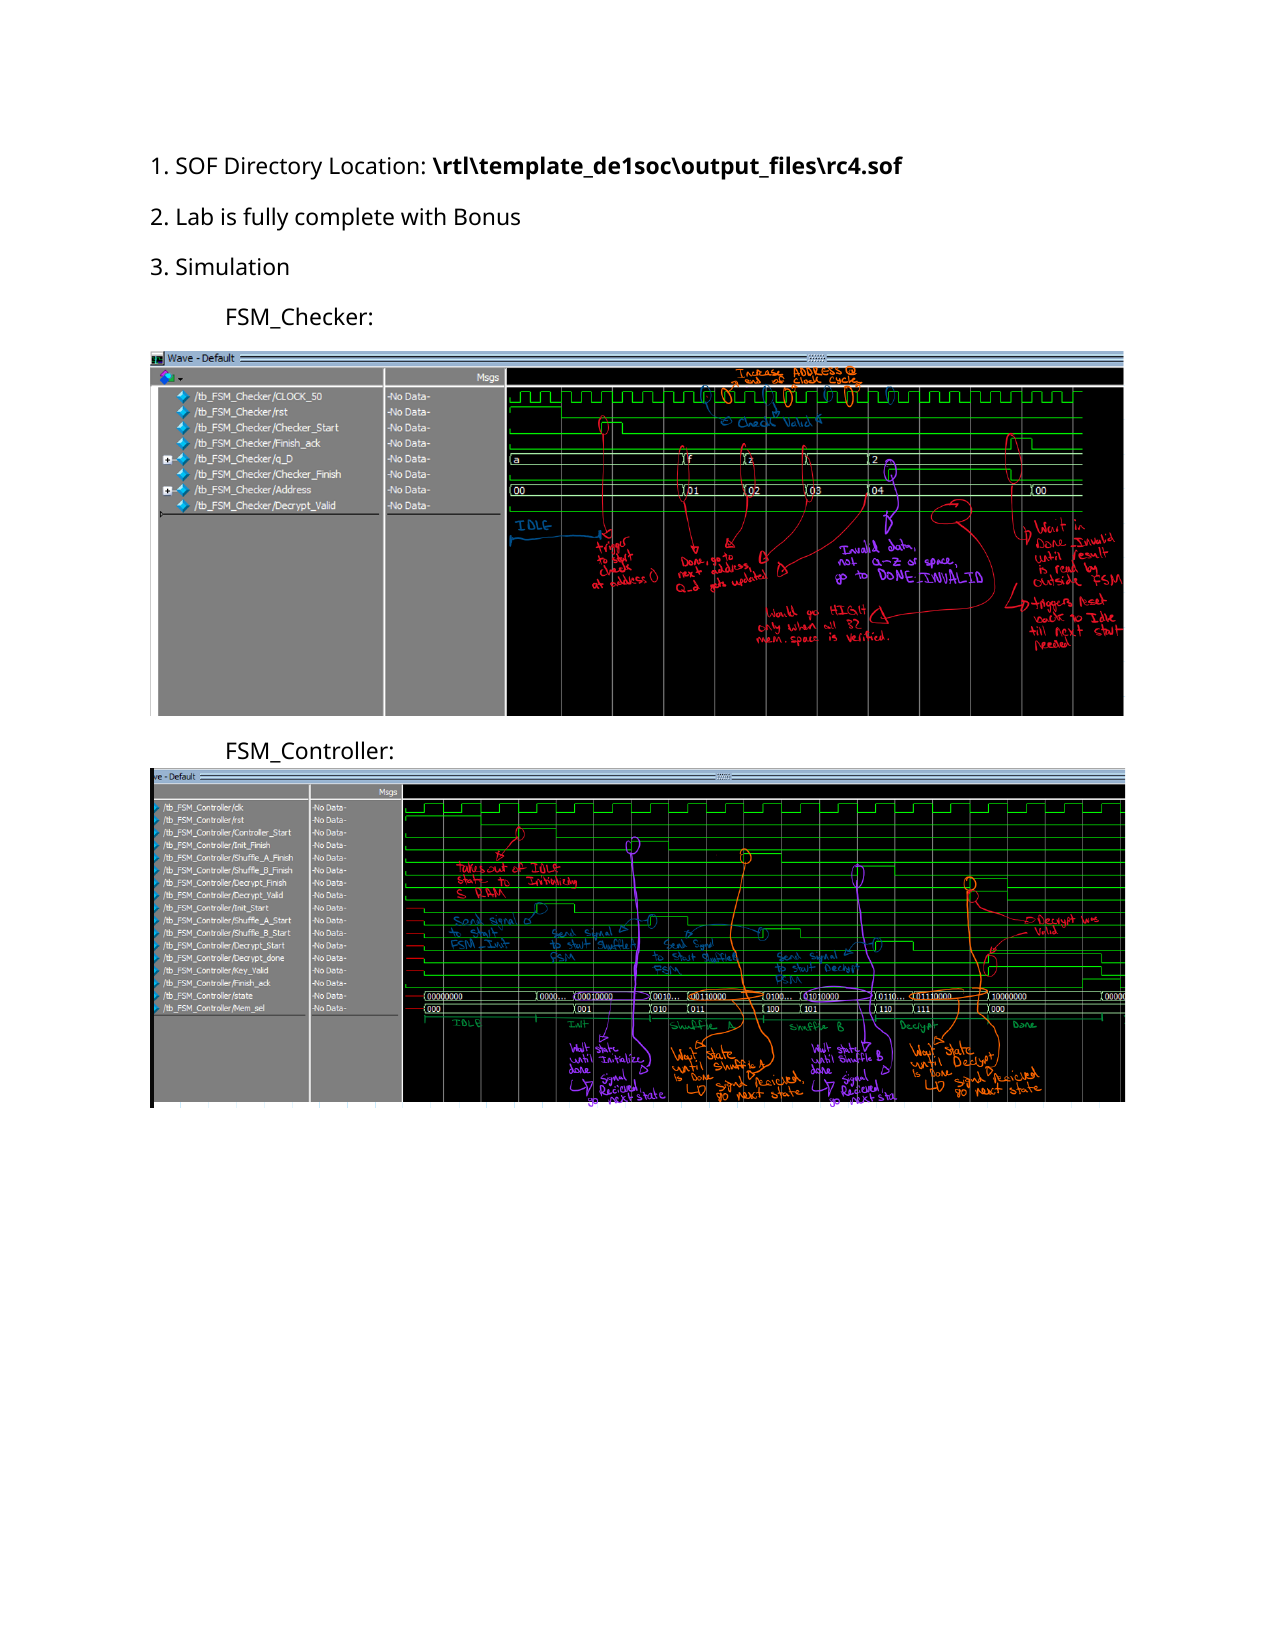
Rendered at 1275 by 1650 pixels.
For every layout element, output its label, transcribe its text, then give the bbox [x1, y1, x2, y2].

picture [150, 768, 1125, 1108]
text 1. SOF Directory Location: \rtl\template_de1soc\output_files\rc4.sof [150, 150, 1125, 181]
text FSM_Checker: [150, 301, 1125, 332]
text 3. Simulation [150, 251, 1125, 282]
text FSM_Controller: [150, 735, 1125, 768]
text 2. Lab is fully complete with Bonus [150, 200, 1125, 232]
picture [150, 351, 1125, 716]
